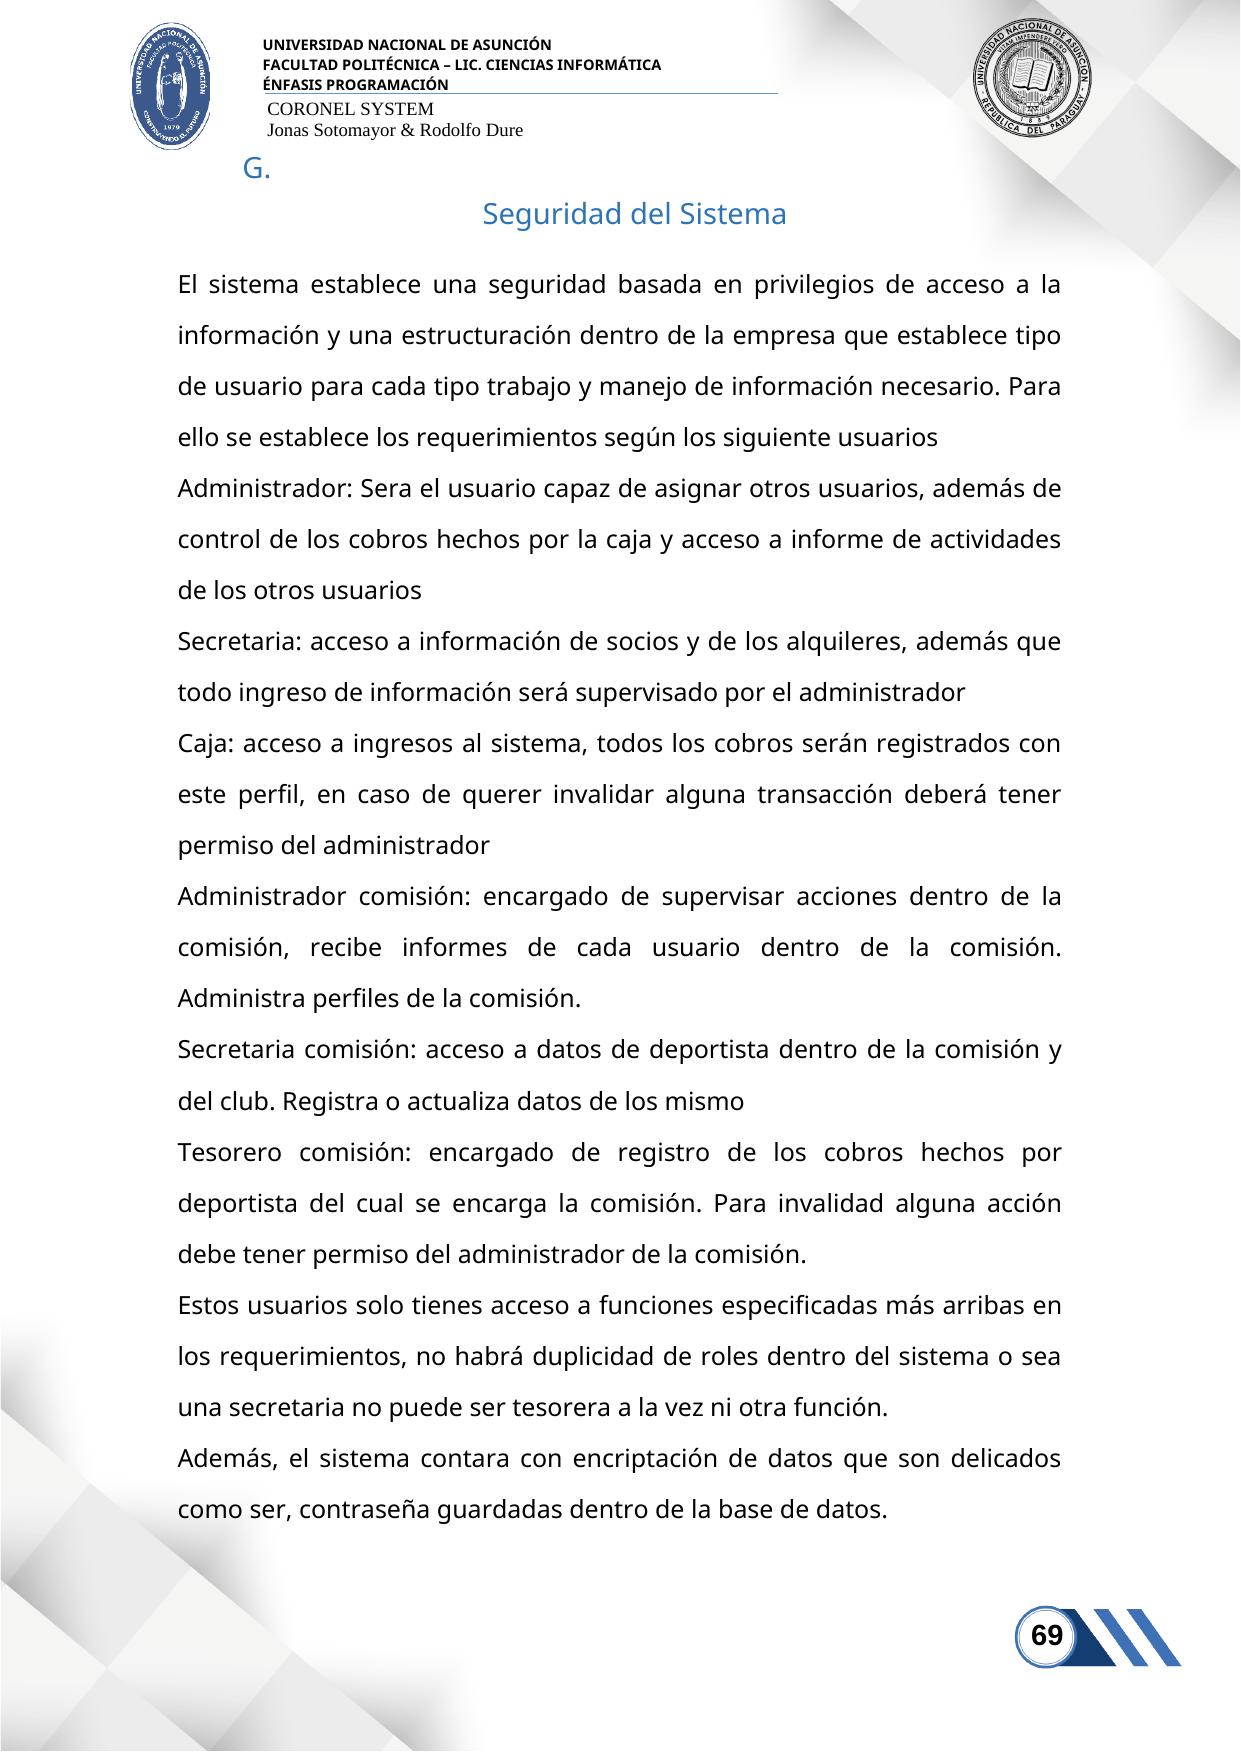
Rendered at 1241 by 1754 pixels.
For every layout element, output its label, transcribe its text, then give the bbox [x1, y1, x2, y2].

text Secretaria comisión: acceso a datos de deportista dentro de la comisión y del club. Registra o actualiza datos de los mismo [177, 1032, 1063, 1117]
picture [128, 22, 210, 148]
picture [2, 1259, 887, 1751]
text Caja: acceso a ingresos al sistema, todos los cobros serán registrados con este perfil, en caso de querer invalidar alguna transacción deberá tener permiso del administrador [177, 726, 1063, 862]
text Administrador comisión: encargado de supervisar acciones dentro de la comisión, recibe informes de cada usuario dentro de la comisión. Administra perfiles de la comisión. [177, 879, 1063, 1015]
text Administrador: Sera el usuario capaz de asignar otros usuarios, además de control de los cobros hechos por la caja y acceso a informe de actividades de los otros usuarios [177, 471, 1063, 607]
text Tesorero comisión: encargado de registro de los cobros hechos por deportista del cual se encarga la comisión. Para invalidad alguna acción debe tener permiso del administrador de la comisión. [177, 1134, 1063, 1270]
picture [1005, 1600, 1185, 1674]
text Seguridad del Sistema [177, 148, 1063, 233]
text Secretaria: acceso a información de socios y de los alquileres, además que todo ingreso de información será supervisado por el administrador [177, 624, 1063, 709]
text Además, el sistema contara con encriptación de datos que son delicados como ser, contraseña guardadas dentro de la base de datos. [177, 1440, 1063, 1526]
text Estos usuarios solo tienes acceso a funciones especificadas más arribas en los requerimientos, no habrá duplicidad de roles dentro del sistema o sea una secretaria no puede ser tesorera a la vez ni otra función. [177, 1287, 1063, 1423]
text El sistema establece una seguridad basada en privilegios de acceso a la información y una estructuración dentro de la empresa que establece tipo de usuario para cada tipo trabajo y manejo de información necesario. Para ello se establece los requerimientos según los siguiente usuarios [177, 266, 1063, 454]
picture [355, 0, 1241, 492]
